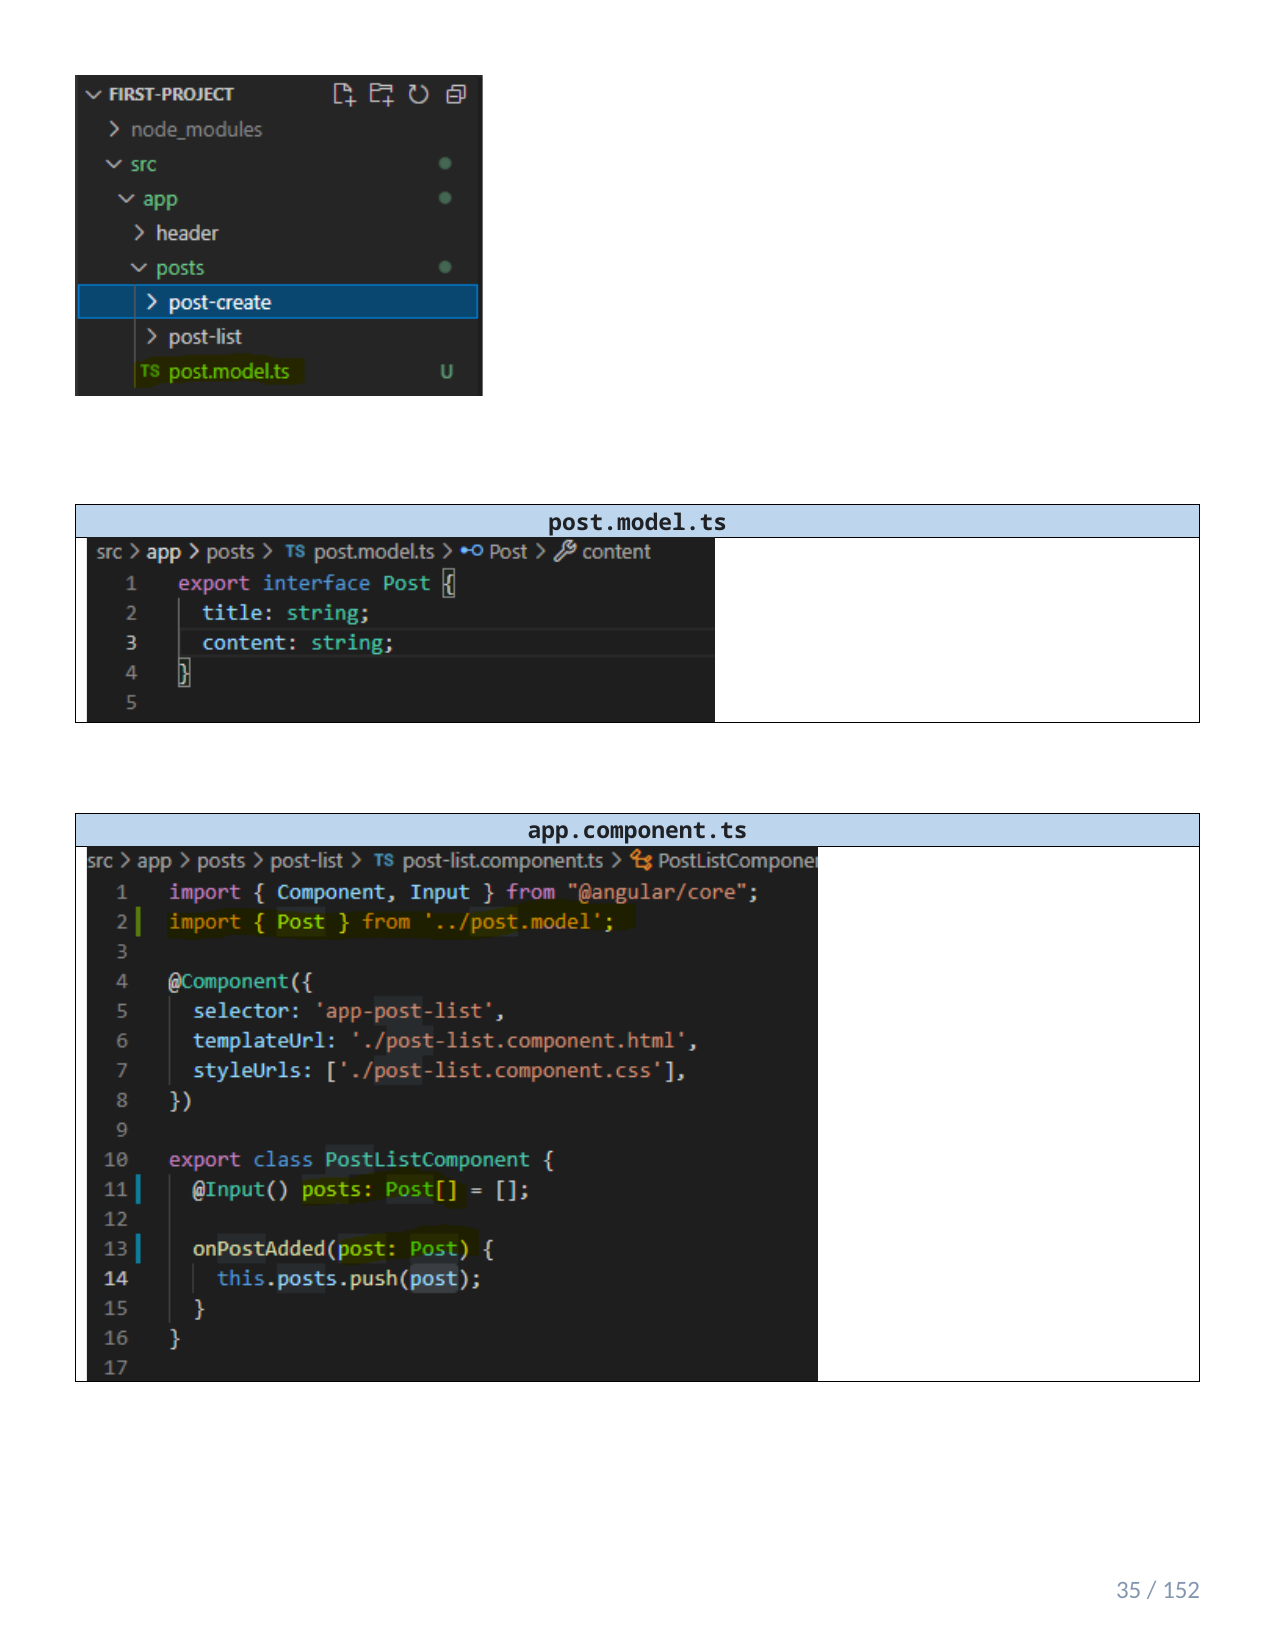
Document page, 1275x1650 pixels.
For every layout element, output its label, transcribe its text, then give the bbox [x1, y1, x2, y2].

table_header app.component.ts [76, 814, 1199, 846]
table_header post.model.ts [76, 505, 1199, 537]
table_cell [76, 847, 86, 1381]
table_cell [76, 538, 86, 722]
table_cell [818, 847, 1199, 1381]
picture [75, 75, 483, 396]
picture [86, 537, 715, 722]
table_cell [715, 538, 1199, 722]
picture [86, 846, 818, 1381]
